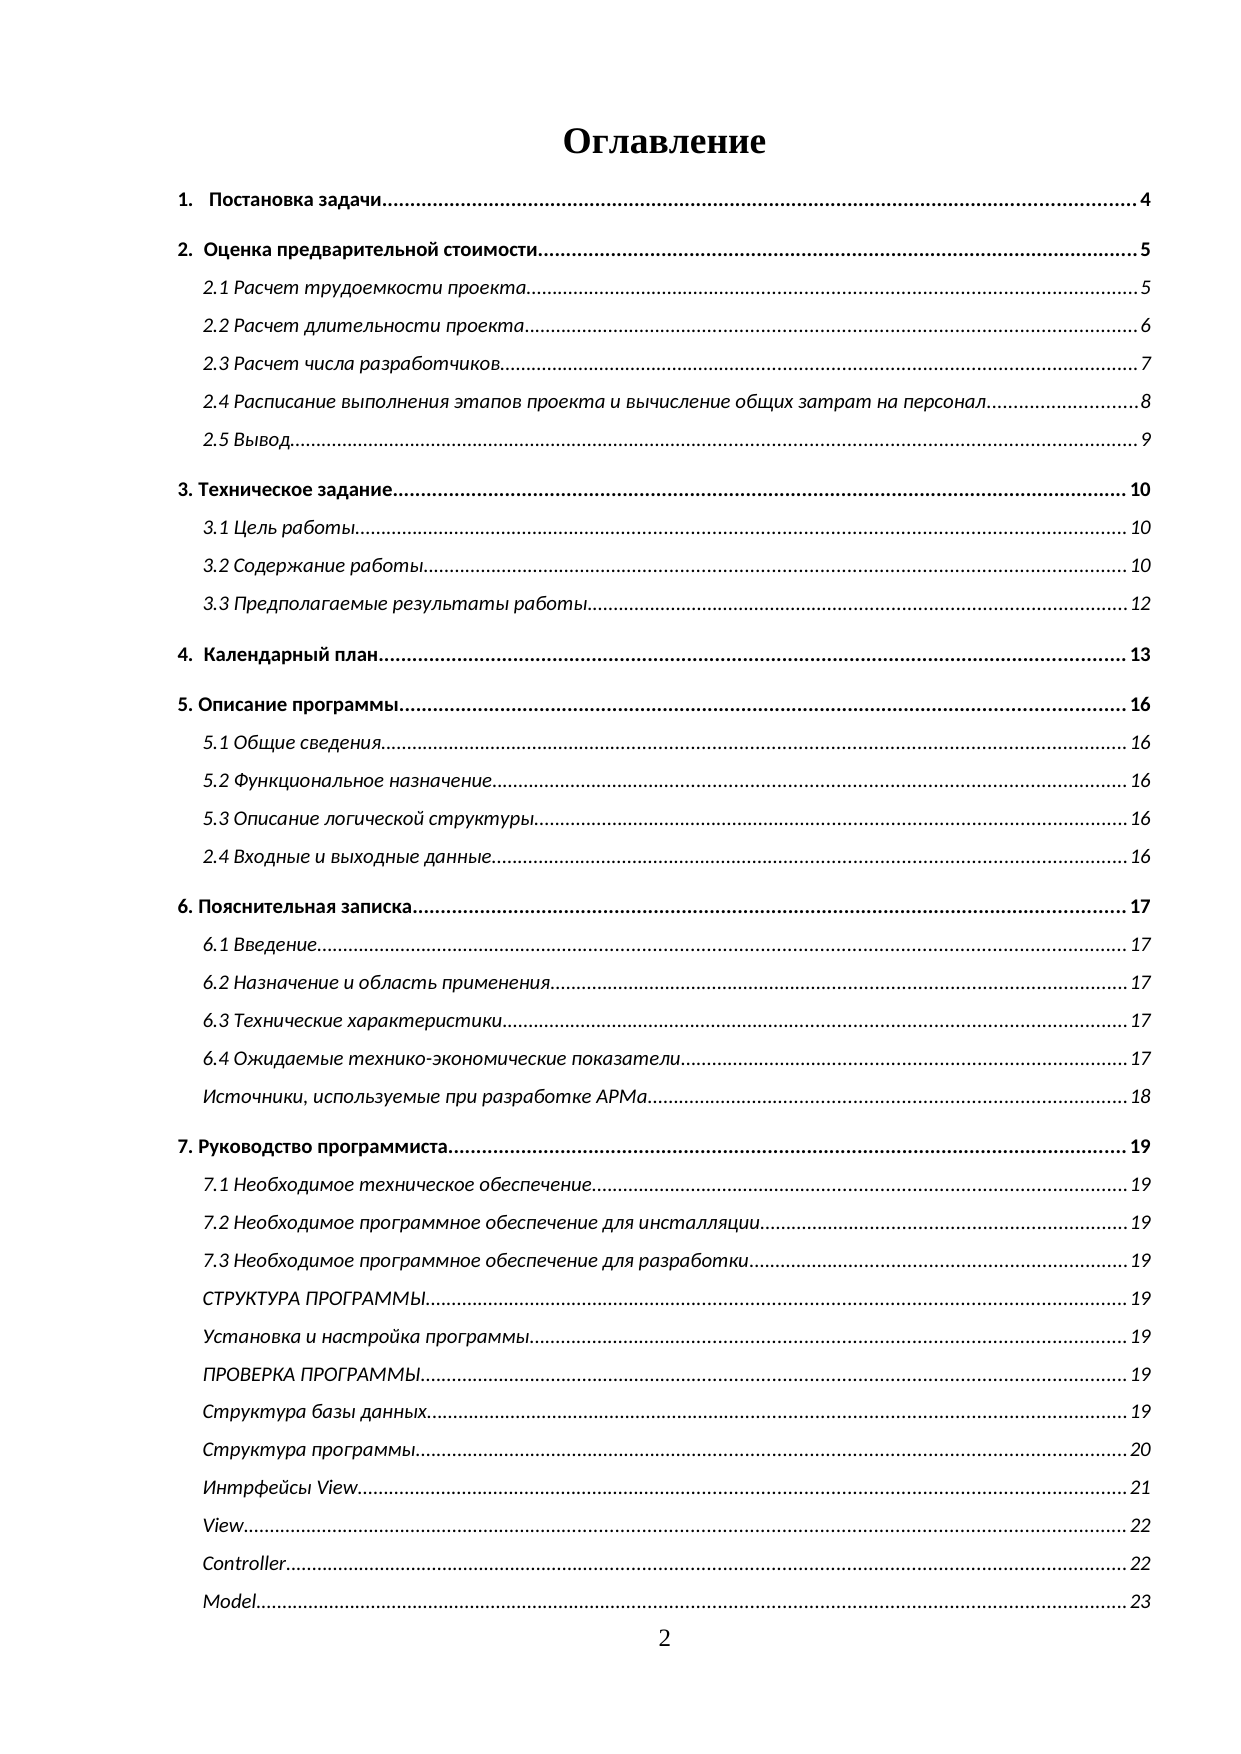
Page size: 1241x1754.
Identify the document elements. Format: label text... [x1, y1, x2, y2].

text 3.2 Содержание работы 10 [202, 552, 1152, 578]
text Установка и настройка программы 19 [202, 1323, 1152, 1348]
text 5.1 Общие сведения 16 [202, 729, 1152, 754]
text 6.3 Технические характеристики 17 [202, 1007, 1152, 1032]
text 7.2 Необходимое программное обеспечение для инсталляции 19 [202, 1209, 1152, 1234]
text 3.1 Цель работы 10 [202, 514, 1152, 540]
text Model 23 [202, 1588, 1152, 1614]
text Структура базы данных. 19 [202, 1399, 1152, 1424]
text 2.4 Расписание выполнения этапов проекта и вычисление общих затрат на персонал 8 [202, 388, 1152, 414]
text 6.1 Введение 17 [202, 931, 1152, 957]
text View 22 [202, 1512, 1152, 1538]
text Источники, используемые при разработке АРМа 18 [202, 1083, 1152, 1108]
text Структура программы. 20 [202, 1437, 1152, 1462]
text 2. Оценка предварительной стоимости 5 [177, 237, 1152, 262]
text 2.1 Расчет трудоемкости проекта 5 [202, 274, 1152, 300]
text 1. Постановка задачи 4 [177, 186, 1152, 212]
text 6.4 Ожидаемые технико-экономические показатели 17 [202, 1045, 1152, 1070]
text Controller 22 [202, 1550, 1152, 1576]
text 5.3 Описание логической структуры 16 [202, 805, 1152, 830]
text 6.2 Назначение и область применения 17 [202, 969, 1152, 994]
text 6. Пояснительная записка 17 [177, 893, 1152, 919]
text 5. Описание программы 16 [177, 691, 1152, 717]
text 3.3 Предполагаемые результаты работы 12 [202, 590, 1152, 616]
text 2.2 Расчет длительности проекта 6 [202, 312, 1152, 338]
text 4. Календарный план 13 [177, 641, 1152, 666]
text 3. Техническое задание 10 [177, 477, 1152, 502]
text СТРУКТУРА ПРОГРАММЫ 19 [202, 1285, 1152, 1310]
text 7. Руководство программиста 19 [177, 1133, 1152, 1159]
text 7.1 Необходимое техническое обеспечение 19 [202, 1171, 1152, 1197]
text 2.3 Расчет числа разработчиков 7 [202, 350, 1152, 376]
text ПРОВЕРКА ПРОГРАММЫ 19 [202, 1361, 1152, 1386]
text 2.5 Вывод 9 [202, 426, 1152, 452]
text Интрфейсы View 21 [202, 1474, 1152, 1500]
text 5.2 Функциональное назначение 16 [202, 767, 1152, 792]
text 7.3 Необходимое программное обеспечение для разработки 19 [202, 1247, 1152, 1272]
text 2.4 Входные и выходные данные 16 [202, 843, 1152, 868]
text Оглавление [177, 118, 1152, 161]
